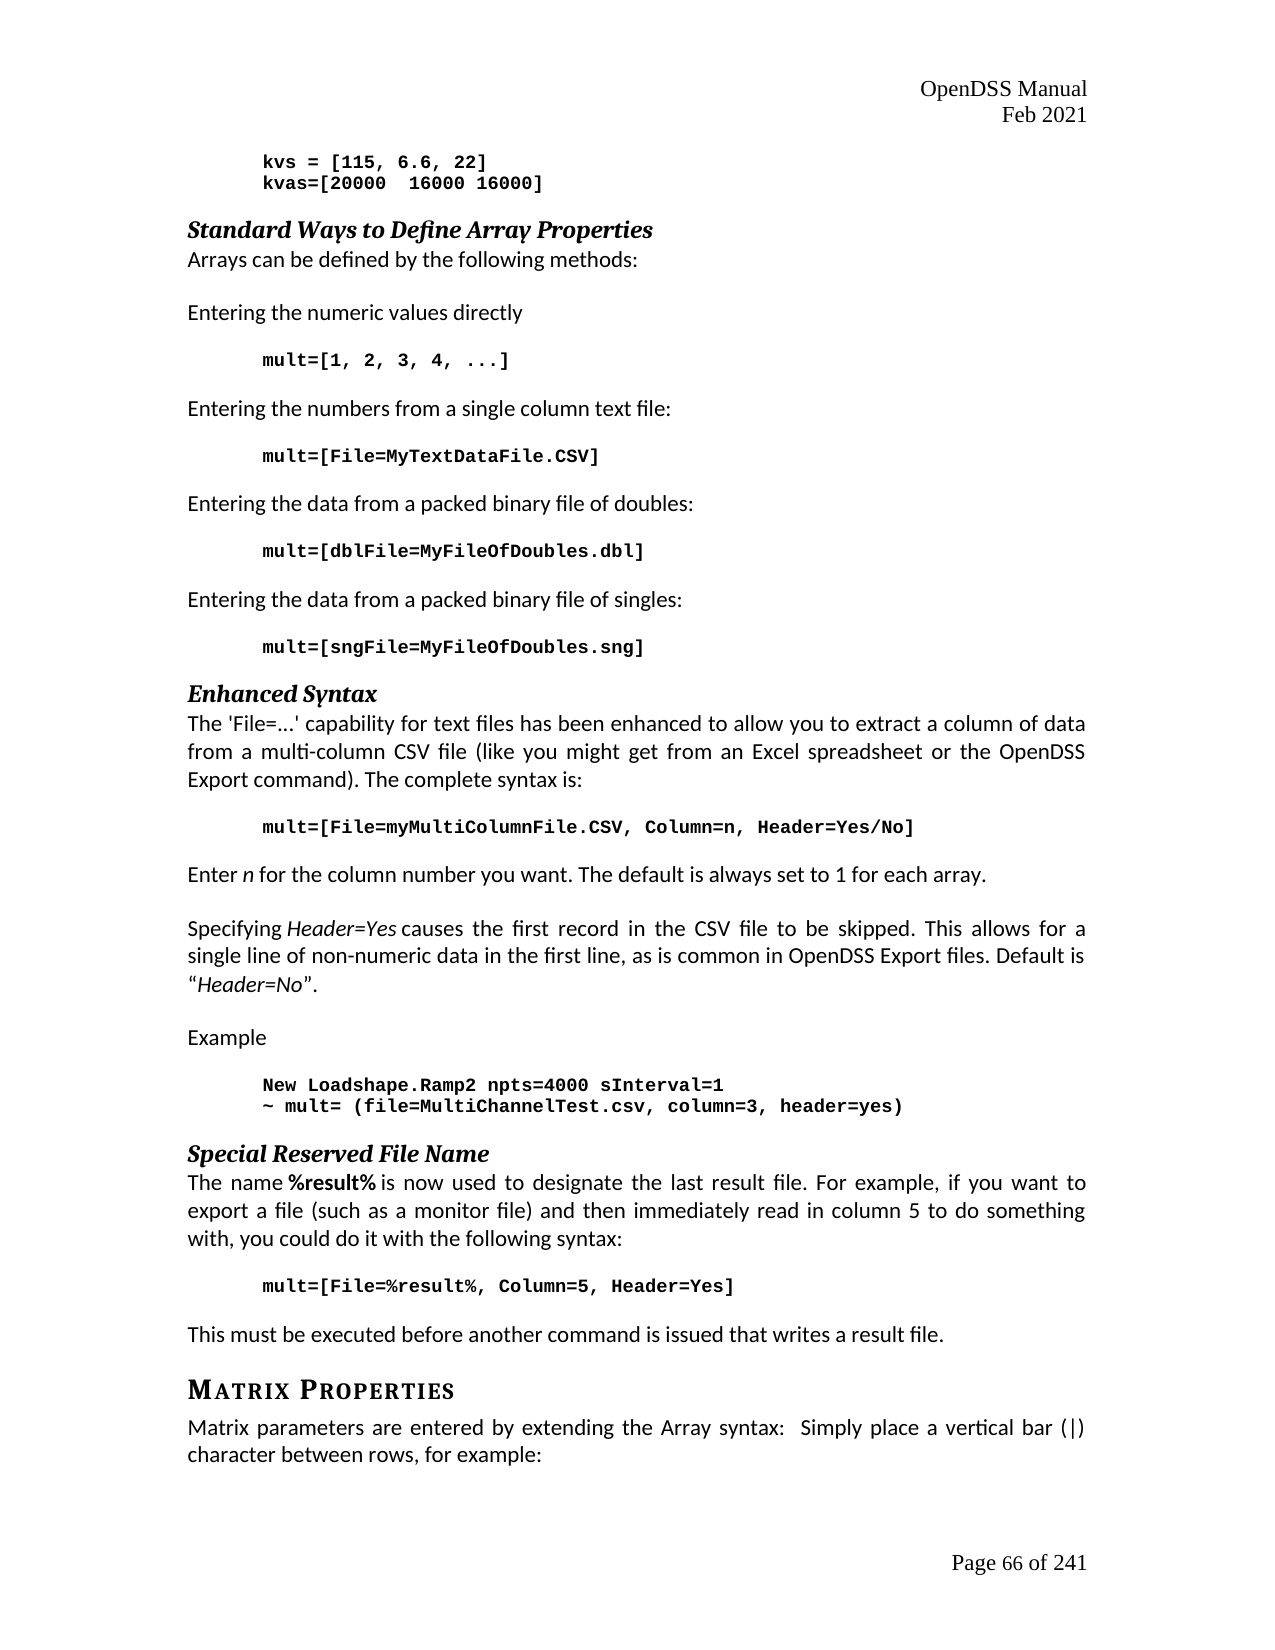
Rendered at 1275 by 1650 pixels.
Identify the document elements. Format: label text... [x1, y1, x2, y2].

text Specifying Header=Yes causes the first record in the CSV file to be skipped. This allows for a single line of non-numeric data in the first line, as is common in OpenDSS Export files. Default is “Header=No”. [187, 914, 1087, 998]
text Enter n for the column number you want. The default is always set to 1 for each array. [187, 861, 1087, 889]
text Entering the numeric values directly [187, 298, 1087, 326]
subtitle Matrix Properties [187, 1373, 1087, 1406]
subtitle Special Reserved File Name [187, 1139, 1087, 1168]
text The 'File=...' capability for text files has been enhanced to allow you to extract a column of data from a multi-column CSV file (like you might get from an Excel spreadsheet or the OpenDSS Export command). The complete syntax is: [187, 709, 1087, 793]
text Matrix parameters are entered by extending the Array syntax: Simply place a vertical bar (|) character between rows, for example: [187, 1413, 1087, 1469]
subtitle Standard Ways to Define Array Properties [187, 216, 1087, 245]
text This must be executed before another command is issued that writes a result file. [187, 1320, 1087, 1348]
text kvs = [115, 6.6, 22] [262, 153, 1087, 174]
text mult=[1, 2, 3, 4, ...] [262, 351, 1087, 372]
text Example [187, 1023, 1087, 1051]
text The name %result% is now used to designate the last result file. For example, if you want to export a file (such as a monitor file) and then immediately read in column 5 to do something with, you could do it with the following syntax: [187, 1168, 1087, 1252]
text Entering the data from a packed binary file of singles: [187, 585, 1087, 613]
text mult=[File=%result%, Column=5, Header=Yes] [262, 1277, 1087, 1298]
text kvas=[20000 16000 16000] [262, 174, 1087, 195]
text mult=[File=MyTextDataFile.CSV] [262, 447, 1087, 468]
text mult=[sngFile=MyFileOfDoubles.sng] [262, 638, 1087, 659]
text ~ mult= (file=MultiChannelTest.csv, column=3, header=yes) [262, 1097, 1087, 1118]
text New Loadshape.Ramp2 npts=4000 sInterval=1 [262, 1076, 1087, 1097]
text mult=[File=myMultiColumnFile.CSV, Column=n, Header=Yes/No] [262, 818, 1087, 839]
text mult=[dblFile=MyFileOfDoubles.dbl] [262, 542, 1087, 563]
text Entering the numbers from a single column text file: [187, 394, 1087, 422]
text Entering the data from a packed binary file of doubles: [187, 489, 1087, 517]
text Arrays can be defined by the following methods: [187, 245, 1087, 273]
subtitle Enhanced Syntax [187, 680, 1087, 709]
